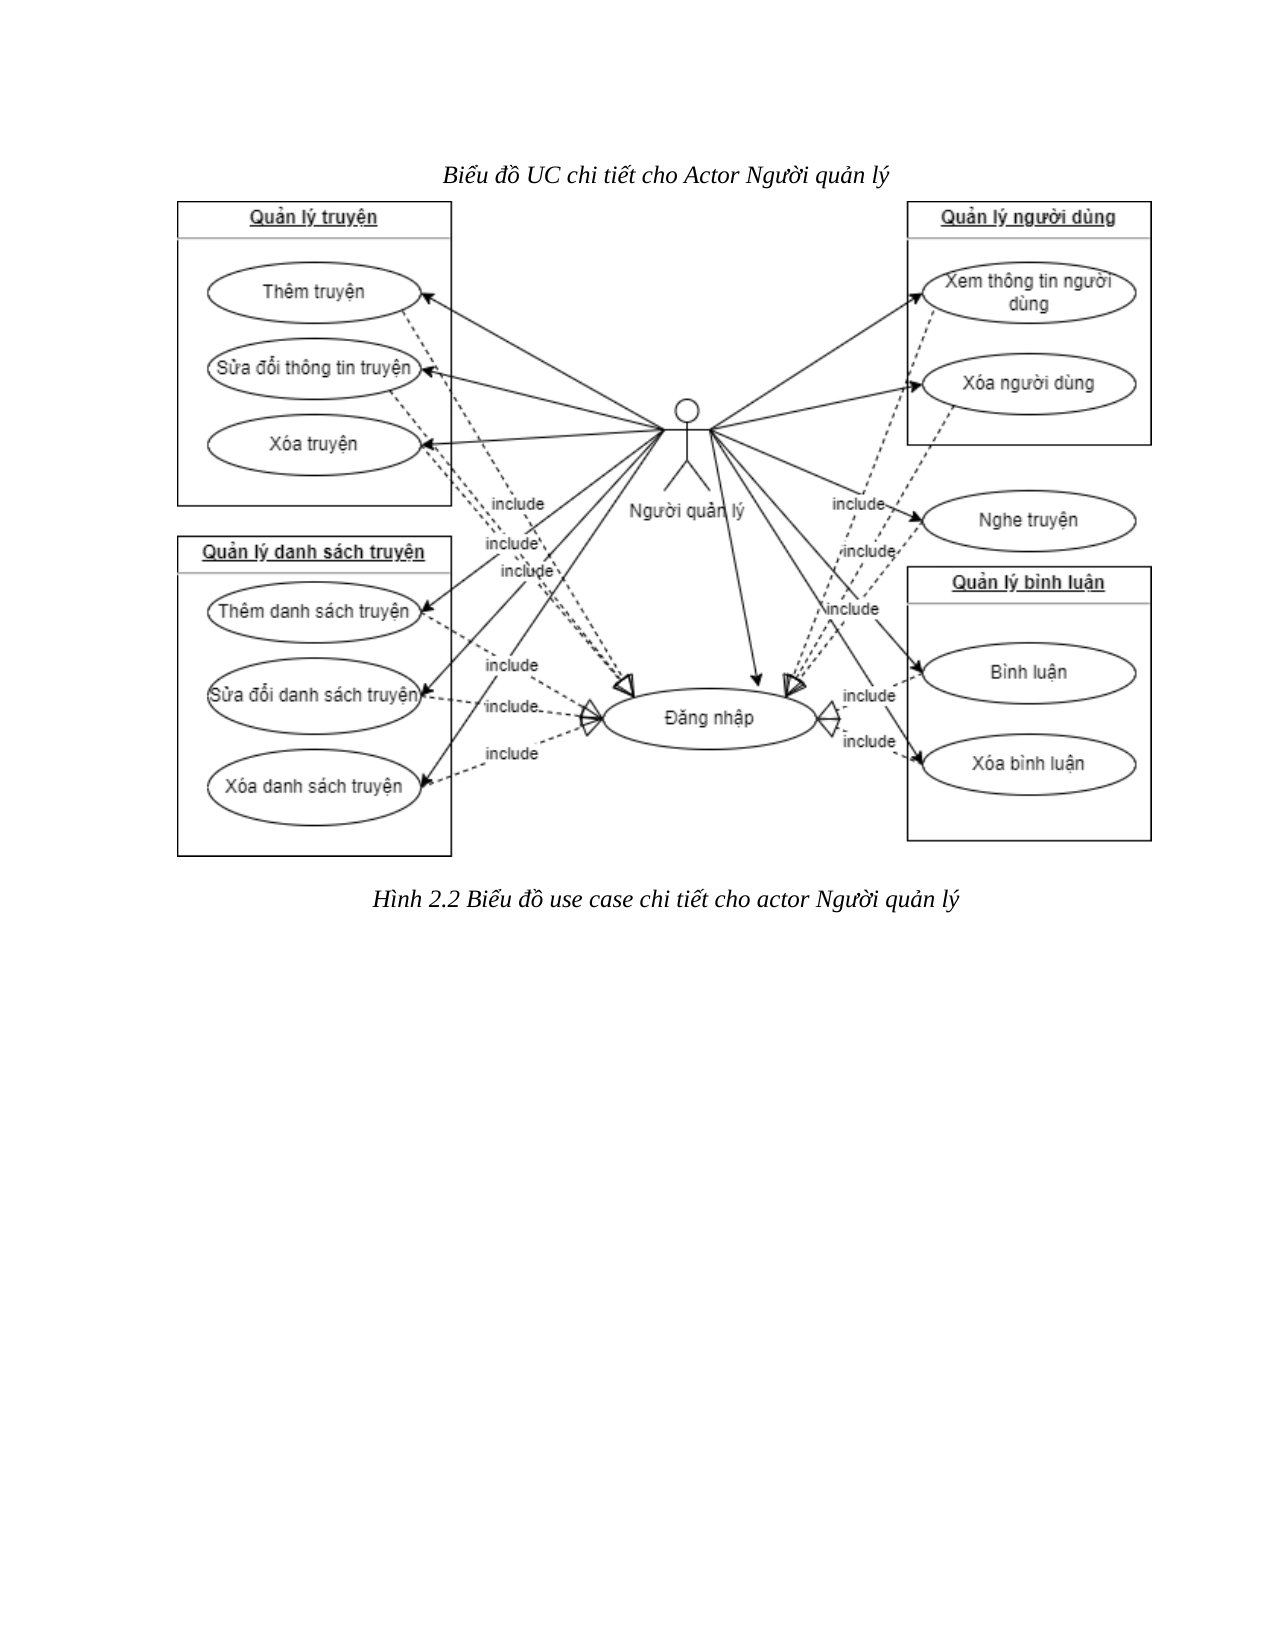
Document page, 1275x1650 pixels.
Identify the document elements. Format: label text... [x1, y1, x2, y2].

text Biểu đồ UC chi tiết cho Actor Người quản lý [177, 160, 1157, 189]
picture [177, 201, 1152, 857]
text Hình . Biểu đồ use case chi tiết cho actor Người quản lý [177, 884, 1157, 913]
